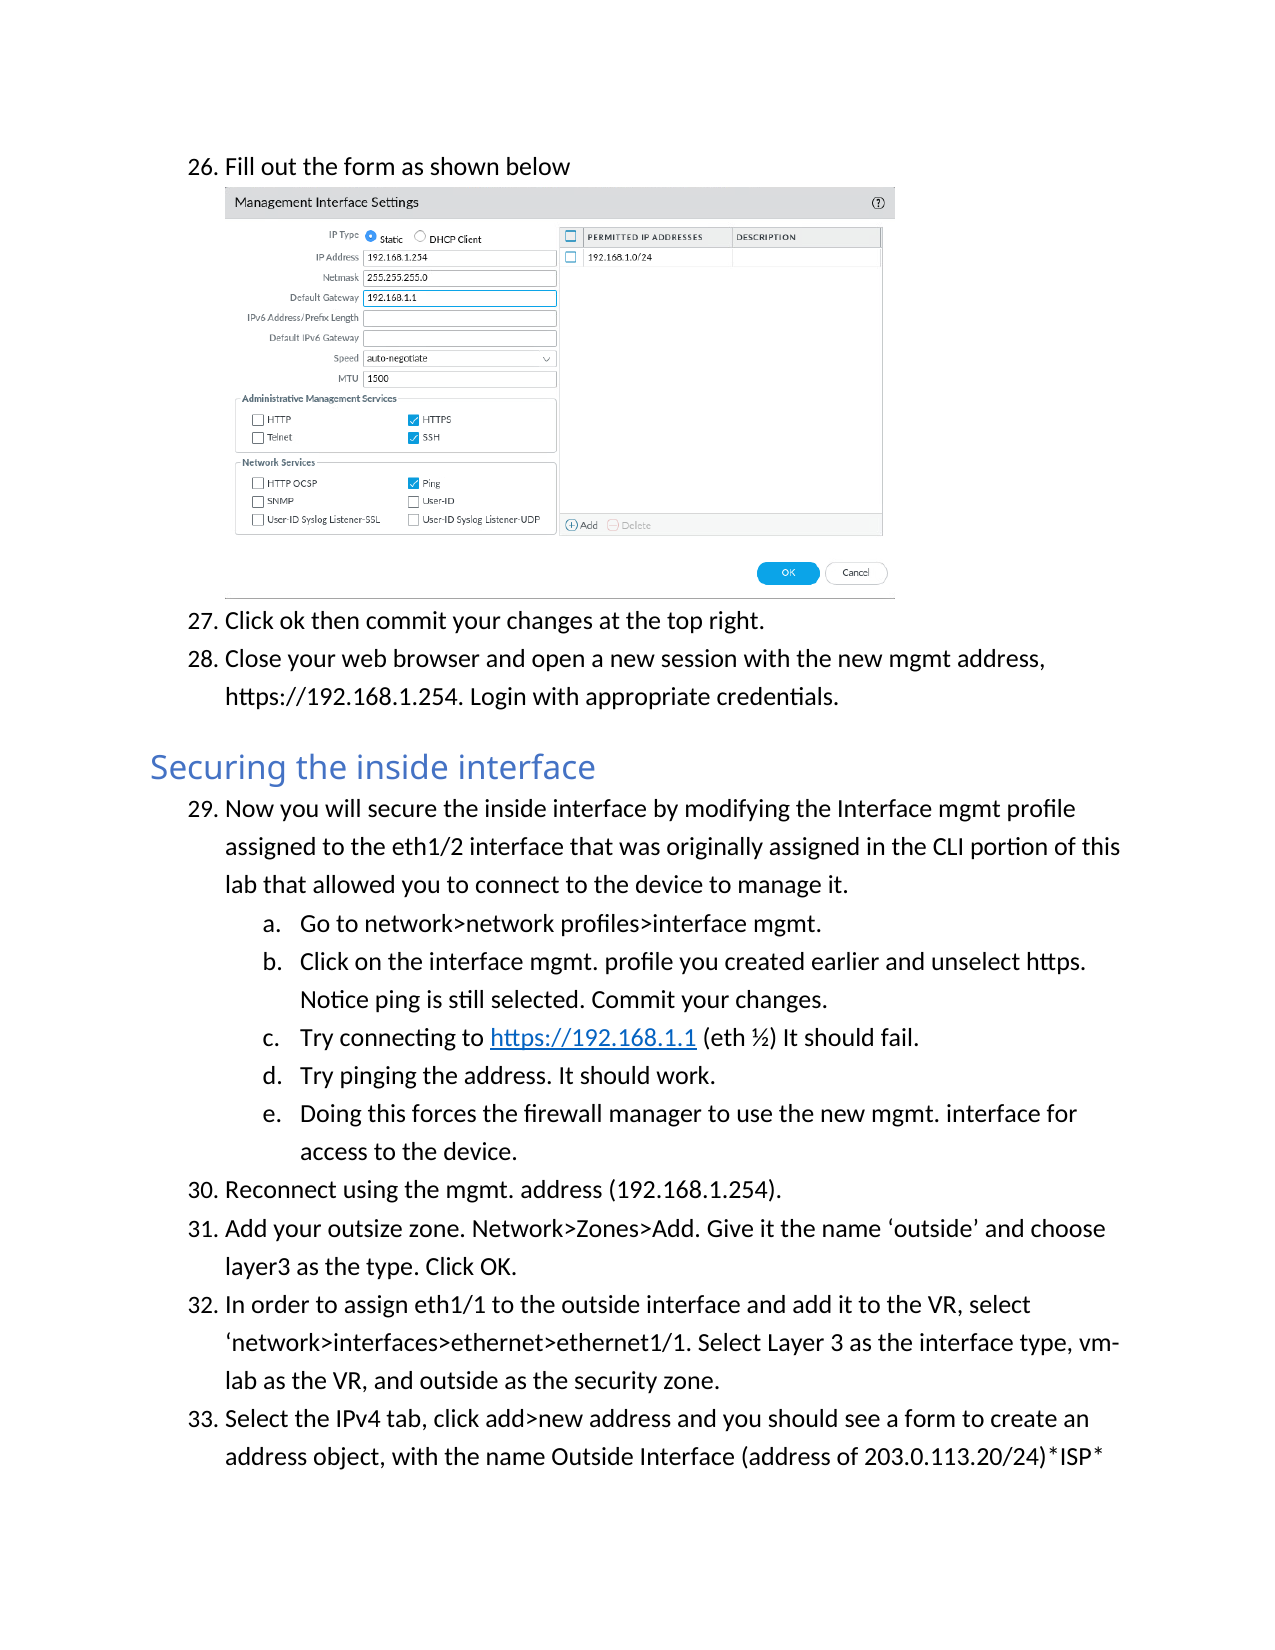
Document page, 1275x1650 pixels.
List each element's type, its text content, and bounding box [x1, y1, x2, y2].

picture [225, 187, 895, 599]
list Go to network>network profiles>interface mgmt. [262, 907, 1125, 938]
list Close your web browser and open a new session with the new mgmt address, https://192.168.1.254. Login with appropriate credentials. [187, 642, 1125, 712]
list Click ok then commit your changes at the top right. [187, 604, 1125, 636]
list Click on the interface mgmt. profile you created earlier and unselect https. Notice ping is still selected. Commit your changes. [262, 945, 1125, 1015]
list Try connecting to https://192.168.1.1 (eth ½) It should fail. [262, 1021, 1125, 1053]
list Reconnect using the mgmt. address (192.168.1.254). [187, 1174, 1125, 1205]
list Try pinging the address. It should work. [262, 1059, 1125, 1091]
list Doing this forces the firewall manager to use the new mgmt. interface for access to the device. [262, 1097, 1125, 1167]
list Now you will secure the inside interface by modifying the Interface mgmt profile assigned to the eth1/2 interface that was originally assigned in the CLI portion of this lab that allowed you to connect to the device to manage it. [187, 792, 1125, 900]
list Add your outsize zone. Network>Zones>Add. Give it the name ‘outside’ and choose layer3 as the type. Click OK. [187, 1212, 1125, 1282]
subtitle Securing the inside interface [150, 743, 1125, 789]
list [187, 1402, 1125, 1472]
list In order to assign eth1/1 to the outside interface and add it to the VR, select ‘network>interfaces>ethernet>ethernet1/1. Select Layer 3 as the interface type, vm-lab as the VR, and outside as the security zone. [187, 1288, 1125, 1396]
